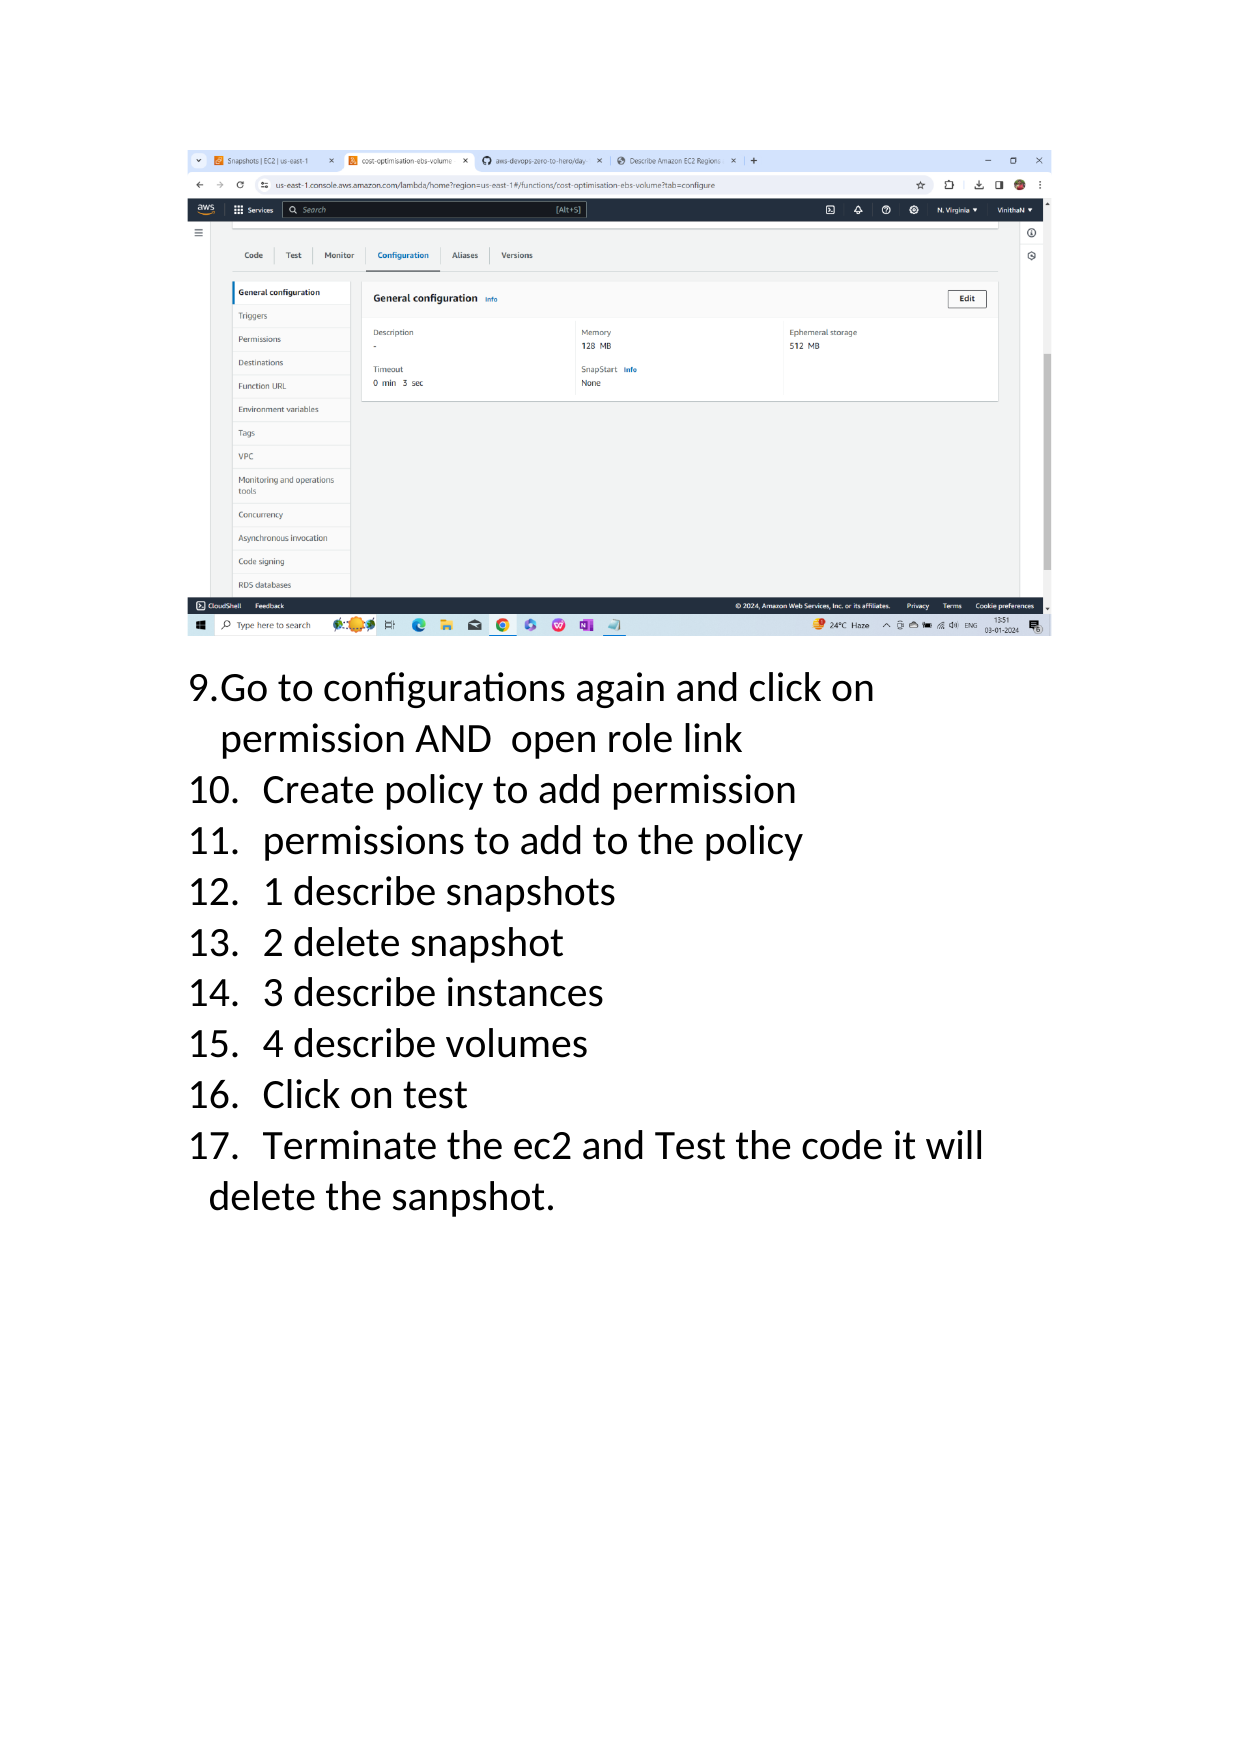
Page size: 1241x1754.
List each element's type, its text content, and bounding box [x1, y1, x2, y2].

list Go to configurations again and click on permission AND open role link [187, 661, 1053, 763]
list Click on test [187, 1068, 1053, 1119]
list 2 delete snapshot [187, 916, 1053, 966]
list Create policy to add permission [187, 763, 1053, 814]
list 1 describe snapshots [187, 865, 1053, 916]
list 3 describe instances [187, 966, 1053, 1017]
list permissions to add to the policy [187, 814, 1053, 865]
list 4 describe volumes [187, 1017, 1053, 1068]
picture [187, 150, 1052, 636]
list Terminate the ec2 and Test the code it will delete the sanpshot. [187, 1119, 1053, 1221]
